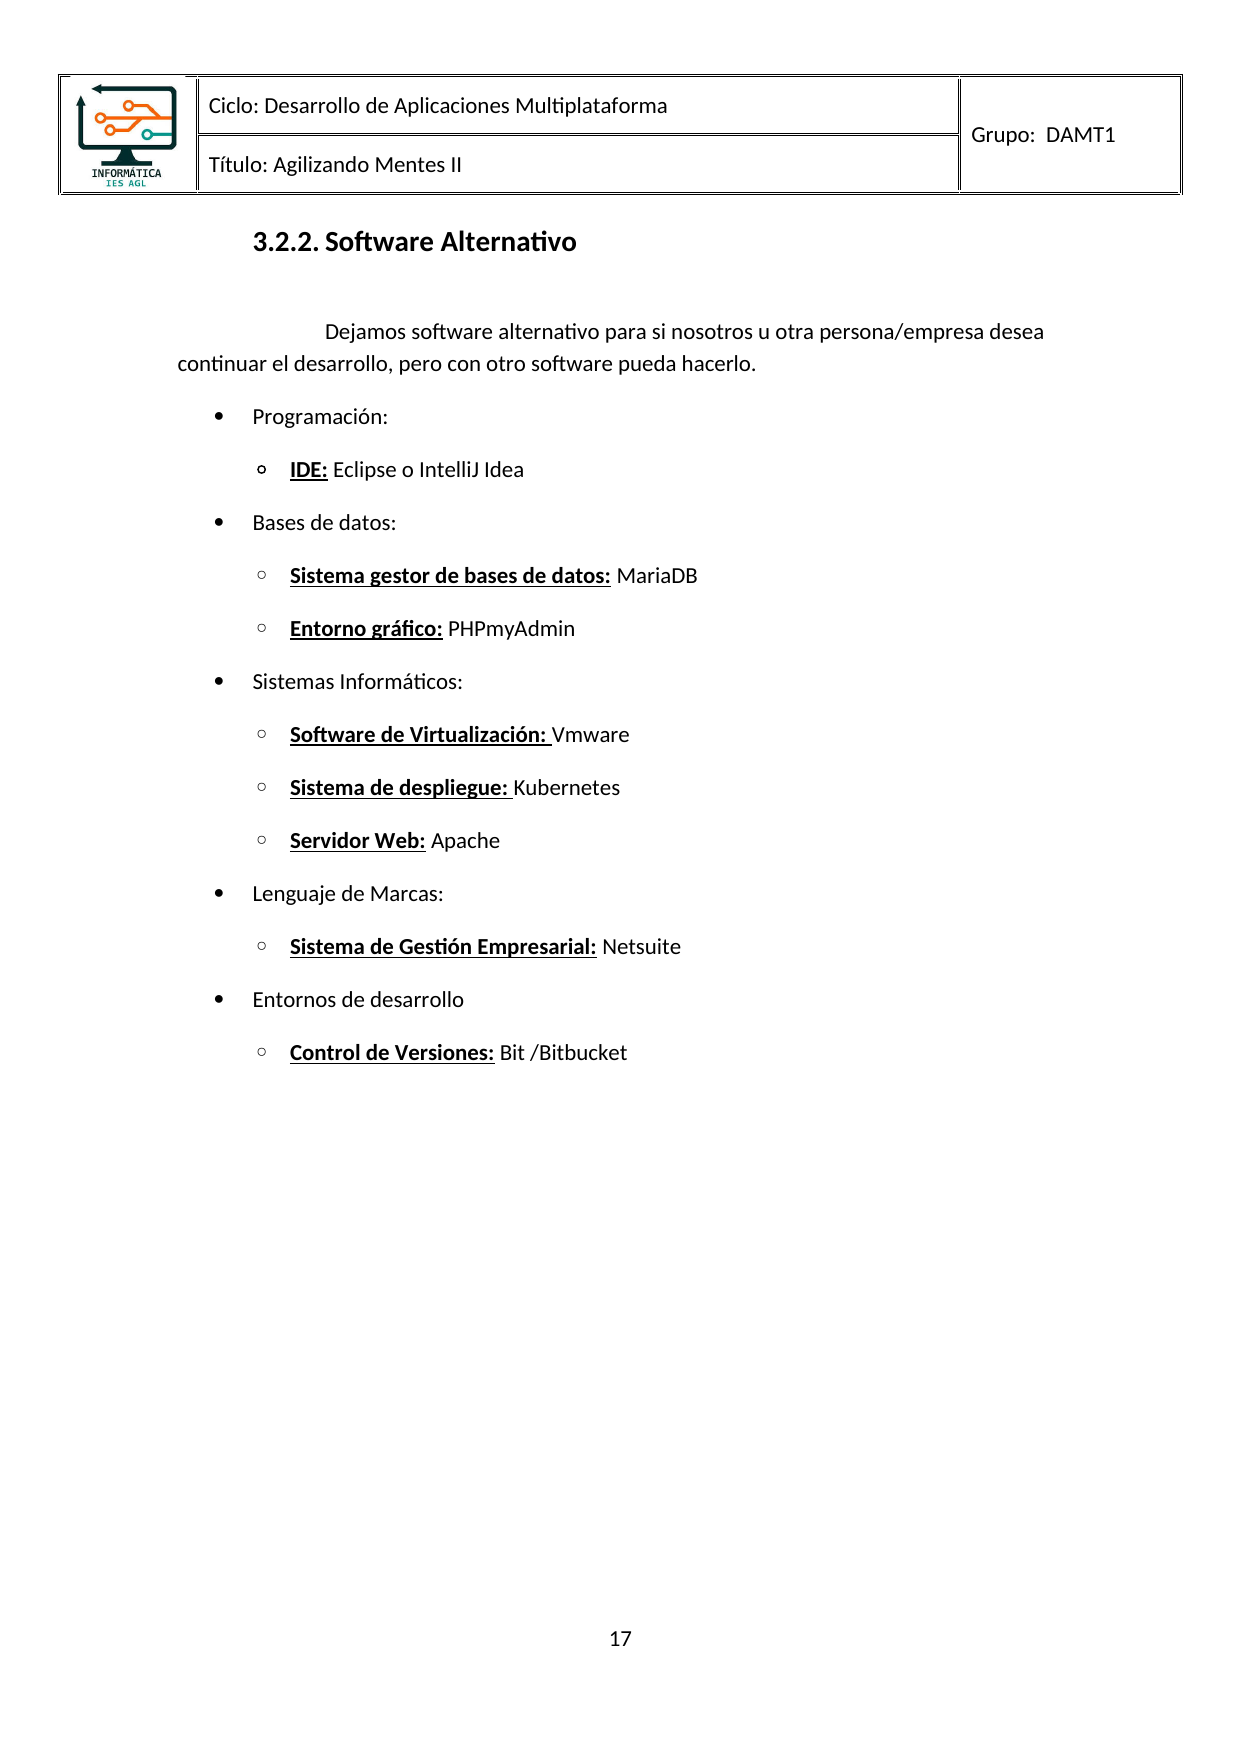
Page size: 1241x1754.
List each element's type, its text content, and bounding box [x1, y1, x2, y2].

subtitle Software Alternativo [252, 223, 1063, 259]
list Bases de datos: [215, 508, 1063, 536]
list Sistema gestor de bases de datos: MariaDB [252, 561, 1063, 589]
list Sistema de Gestión Empresarial: Netsuite [252, 932, 1063, 961]
text Dejamos software alternativo para si nosotros u otra persona/empresa desea continuar el desarrollo, pero con otro software pueda hacerlo. [177, 317, 1063, 377]
list Sistema de despliegue: Kubernetes [252, 773, 1063, 801]
list IDE: Eclipse o IntelliJ Idea [252, 455, 1063, 483]
list Servidor Web: Apache [252, 826, 1063, 854]
list Lenguaje de Marcas: [215, 879, 1063, 907]
list Entorno gráfico: PHPmyAdmin [252, 614, 1063, 642]
picture [70, 76, 186, 192]
list Programación: [215, 402, 1063, 430]
list Control de Versiones: Bit /Bitbucket [252, 1038, 1063, 1067]
list Entornos de desarrollo [215, 986, 1063, 1013]
list Sistemas Informáticos: [215, 667, 1063, 695]
list Software de Virtualización: Vmware [252, 720, 1063, 748]
